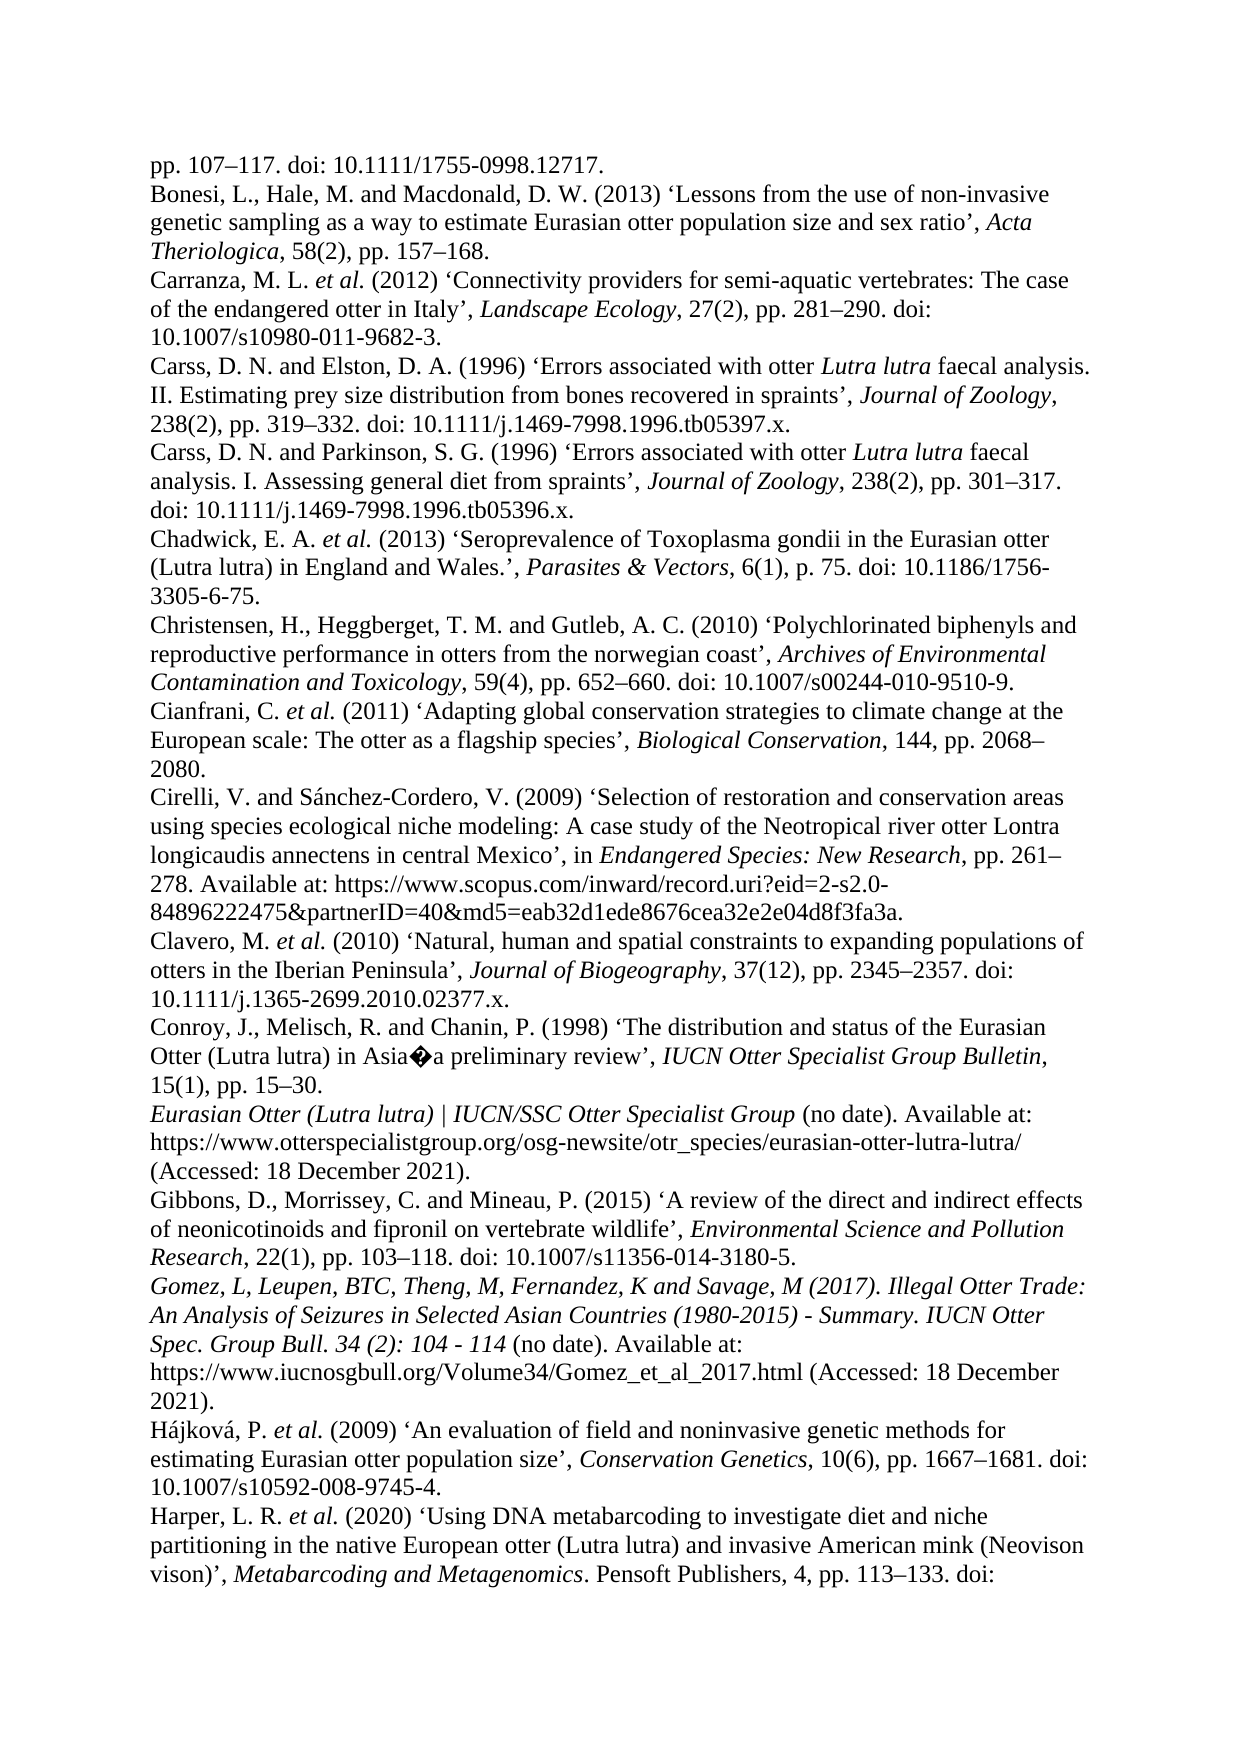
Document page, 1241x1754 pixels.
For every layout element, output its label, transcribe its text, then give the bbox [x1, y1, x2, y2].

text Christensen, H., Heggberget, T. M. and Gutleb, A. C. (2010) ‘Polychlorinated biphenyls and reproductive performance in otters from the norwegian coast’, Archives of Environmental Contamination and Toxicology, 59(4), pp. 652–660. doi: 10.1007/s00244-010-9510-9. [150, 610, 1090, 696]
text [150, 1501, 1090, 1587]
text Hájková, P. et al. (2009) ‘An evaluation of field and noninvasive genetic methods for estimating Eurasian otter population size’, Conservation Genetics, 10(6), pp. 1667–1681. doi: 10.1007/s10592-008-9745-4. [150, 1415, 1090, 1501]
text Clavero, M. et al. (2010) ‘Natural, human and spatial constraints to expanding populations of otters in the Iberian Peninsula’, Journal of Biogeography, 37(12), pp. 2345–2357. doi: 10.1111/j.1365-2699.2010.02377.x. [150, 926, 1090, 1012]
text Gomez, L, Leupen, BTC, Theng, M, Fernandez, K and Savage, M (2017). Illegal Otter Trade: An Analysis of Seizures in Selected Asian Countries (1980-2015) - Summary. IUCN Otter Spec. Group Bull. 34 (2): 104 - 114 (no date). Available at: https://www.iucnosgbull.org/Volume34/Gomez_et_al_2017.html (Accessed: 18 December 2021). [150, 1271, 1090, 1415]
text Bonesi, L., Hale, M. and Macdonald, D. W. (2013) ‘Lessons from the use of non-invasive genetic sampling as a way to estimate Eurasian otter population size and sex ratio’, Acta Theriologica, 58(2), pp. 157–168. [150, 179, 1090, 265]
text Carranza, M. L. et al. (2012) ‘Connectivity providers for semi-aquatic vertebrates: The case of the endangered otter in Italy’, Landscape Ecology, 27(2), pp. 281–290. doi: 10.1007/s10980-011-9682-3. [150, 265, 1090, 351]
text Conroy, J., Melisch, R. and Chanin, P. (1998) ‘The distribution and status of the Eurasian Otter (Lutra lutra) in Asia�a preliminary review’, IUCN Otter Specialist Group Bulletin, 15(1), pp. 15–30. [150, 1012, 1090, 1099]
text Cirelli, V. and Sánchez-Cordero, V. (2009) ‘Selection of restoration and conservation areas using species ecological niche modeling: A case study of the Neotropical river otter Lontra longicaudis annectens in central Mexico’, in Endangered Species: New Research, pp. 261–278. Available at: https://www.scopus.com/inward/record.uri?eid=2-s2.0-84896222475&partnerID=40&md5=eab32d1ede8676cea32e2e04d8f3fa3a. [150, 782, 1090, 926]
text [150, 150, 1090, 179]
text Eurasian Otter (Lutra lutra) | IUCN/SSC Otter Specialist Group (no date). Available at: https://www.otterspecialistgroup.org/osg-newsite/otr_species/eurasian-otter-lutra-lutra/ (Accessed: 18 December 2021). [150, 1099, 1090, 1185]
text Carss, D. N. and Parkinson, S. G. (1996) ‘Errors associated with otter Lutra lutra faecal analysis. I. Assessing general diet from spraints’, Journal of Zoology, 238(2), pp. 301–317. doi: 10.1111/j.1469-7998.1996.tb05396.x. [150, 437, 1090, 524]
text Chadwick, E. A. et al. (2013) ‘Seroprevalence of Toxoplasma gondii in the Eurasian otter (Lutra lutra) in England and Wales.’, Parasites & Vectors, 6(1), p. 75. doi: 10.1186/1756-3305-6-75. [150, 524, 1090, 610]
text Cianfrani, C. et al. (2011) ‘Adapting global conservation strategies to climate change at the European scale: The otter as a flagship species’, Biological Conservation, 144, pp. 2068–2080. [150, 696, 1090, 782]
text Gibbons, D., Morrissey, C. and Mineau, P. (2015) ‘A review of the direct and indirect effects of neonicotinoids and fipronil on vertebrate wildlife’, Environmental Science and Pollution Research, 22(1), pp. 103–118. doi: 10.1007/s11356-014-3180-5. [150, 1185, 1090, 1271]
text Carss, D. N. and Elston, D. A. (1996) ‘Errors associated with otter Lutra lutra faecal analysis. II. Estimating prey size distribution from bones recovered in spraints’, Journal of Zoology, 238(2), pp. 319–332. doi: 10.1111/j.1469-7998.1996.tb05397.x. [150, 351, 1090, 437]
